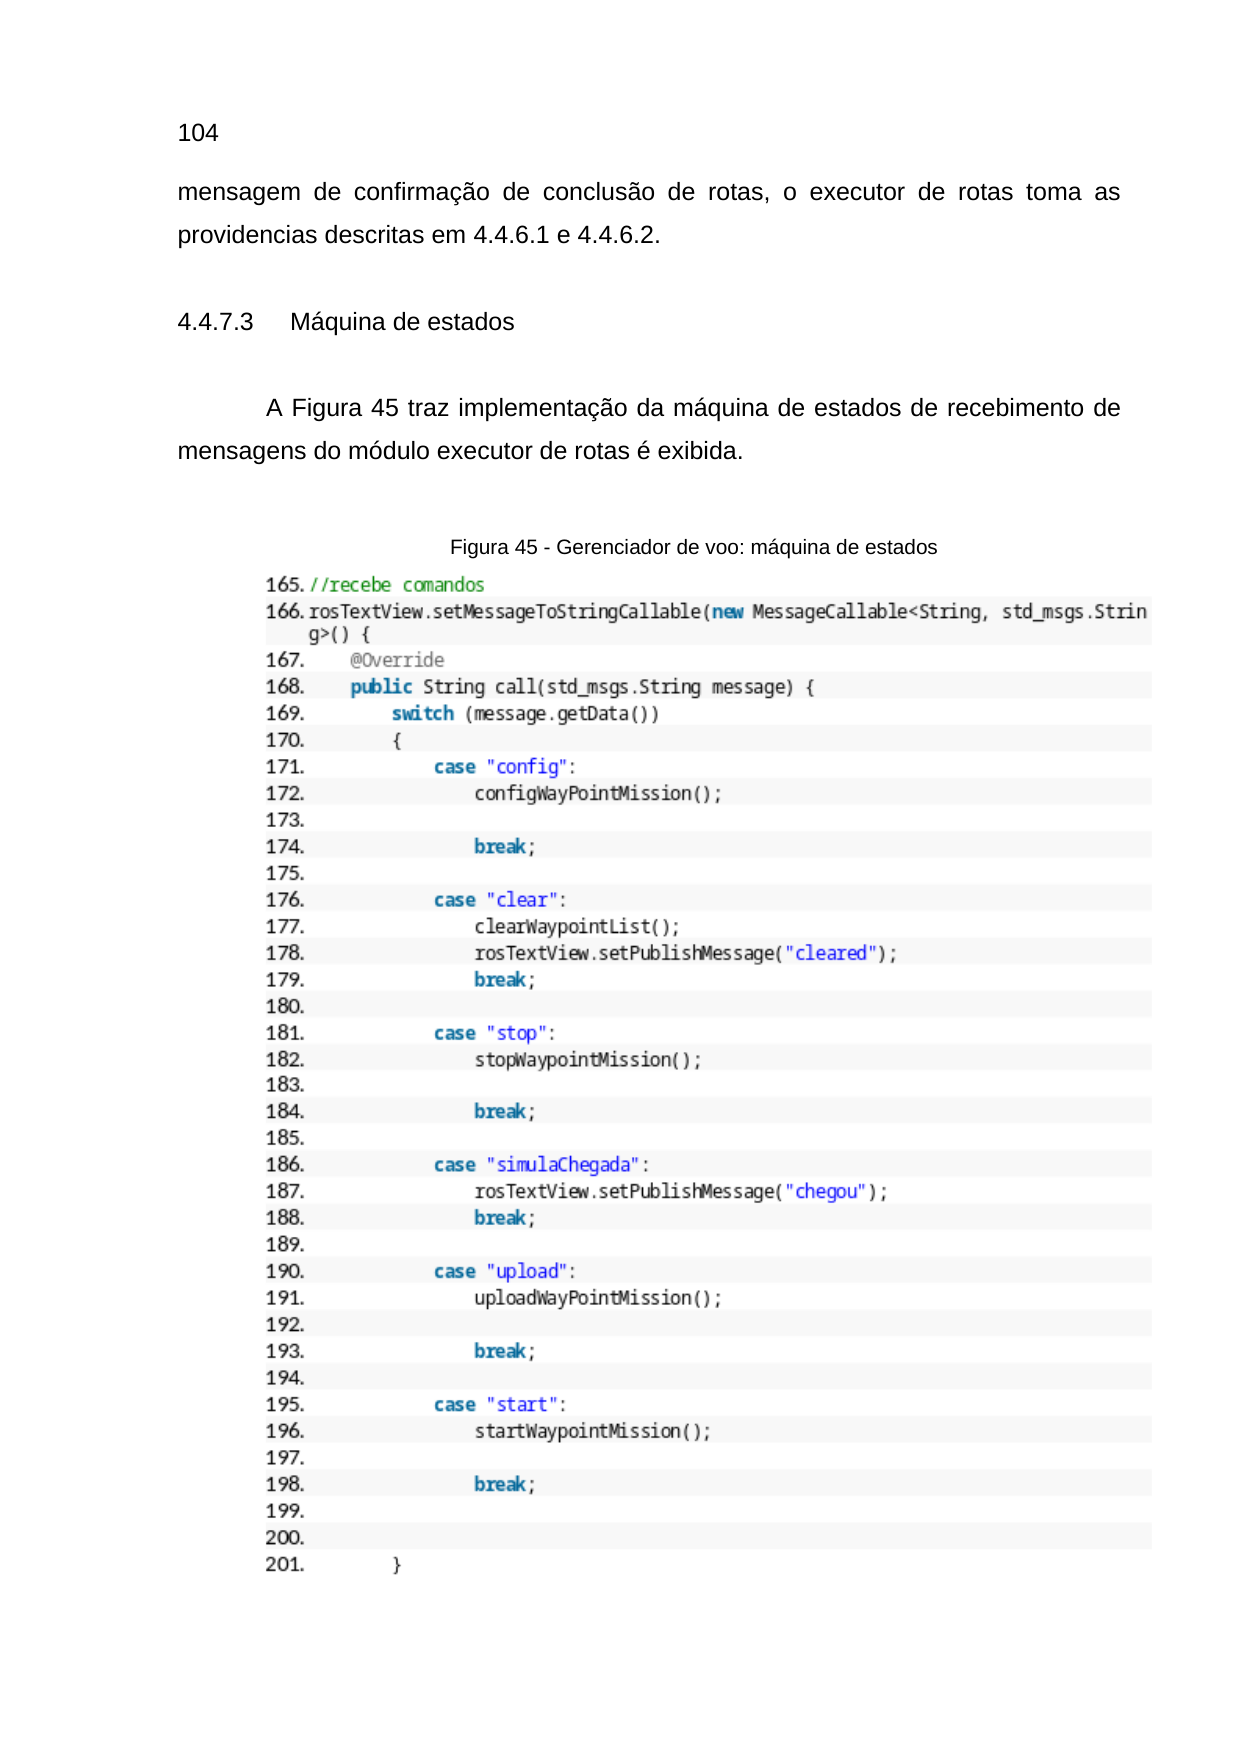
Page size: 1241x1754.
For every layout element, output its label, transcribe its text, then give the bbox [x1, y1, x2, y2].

text Figura 45 - Gerenciador de voo: máquina de estados [177, 535, 1122, 559]
text A Figura 45 traz implementação da máquina de estados de recebimento de mensagens do módulo executor de rotas é exibida. [177, 393, 1122, 465]
subtitle Máquina de estados [177, 307, 1122, 335]
